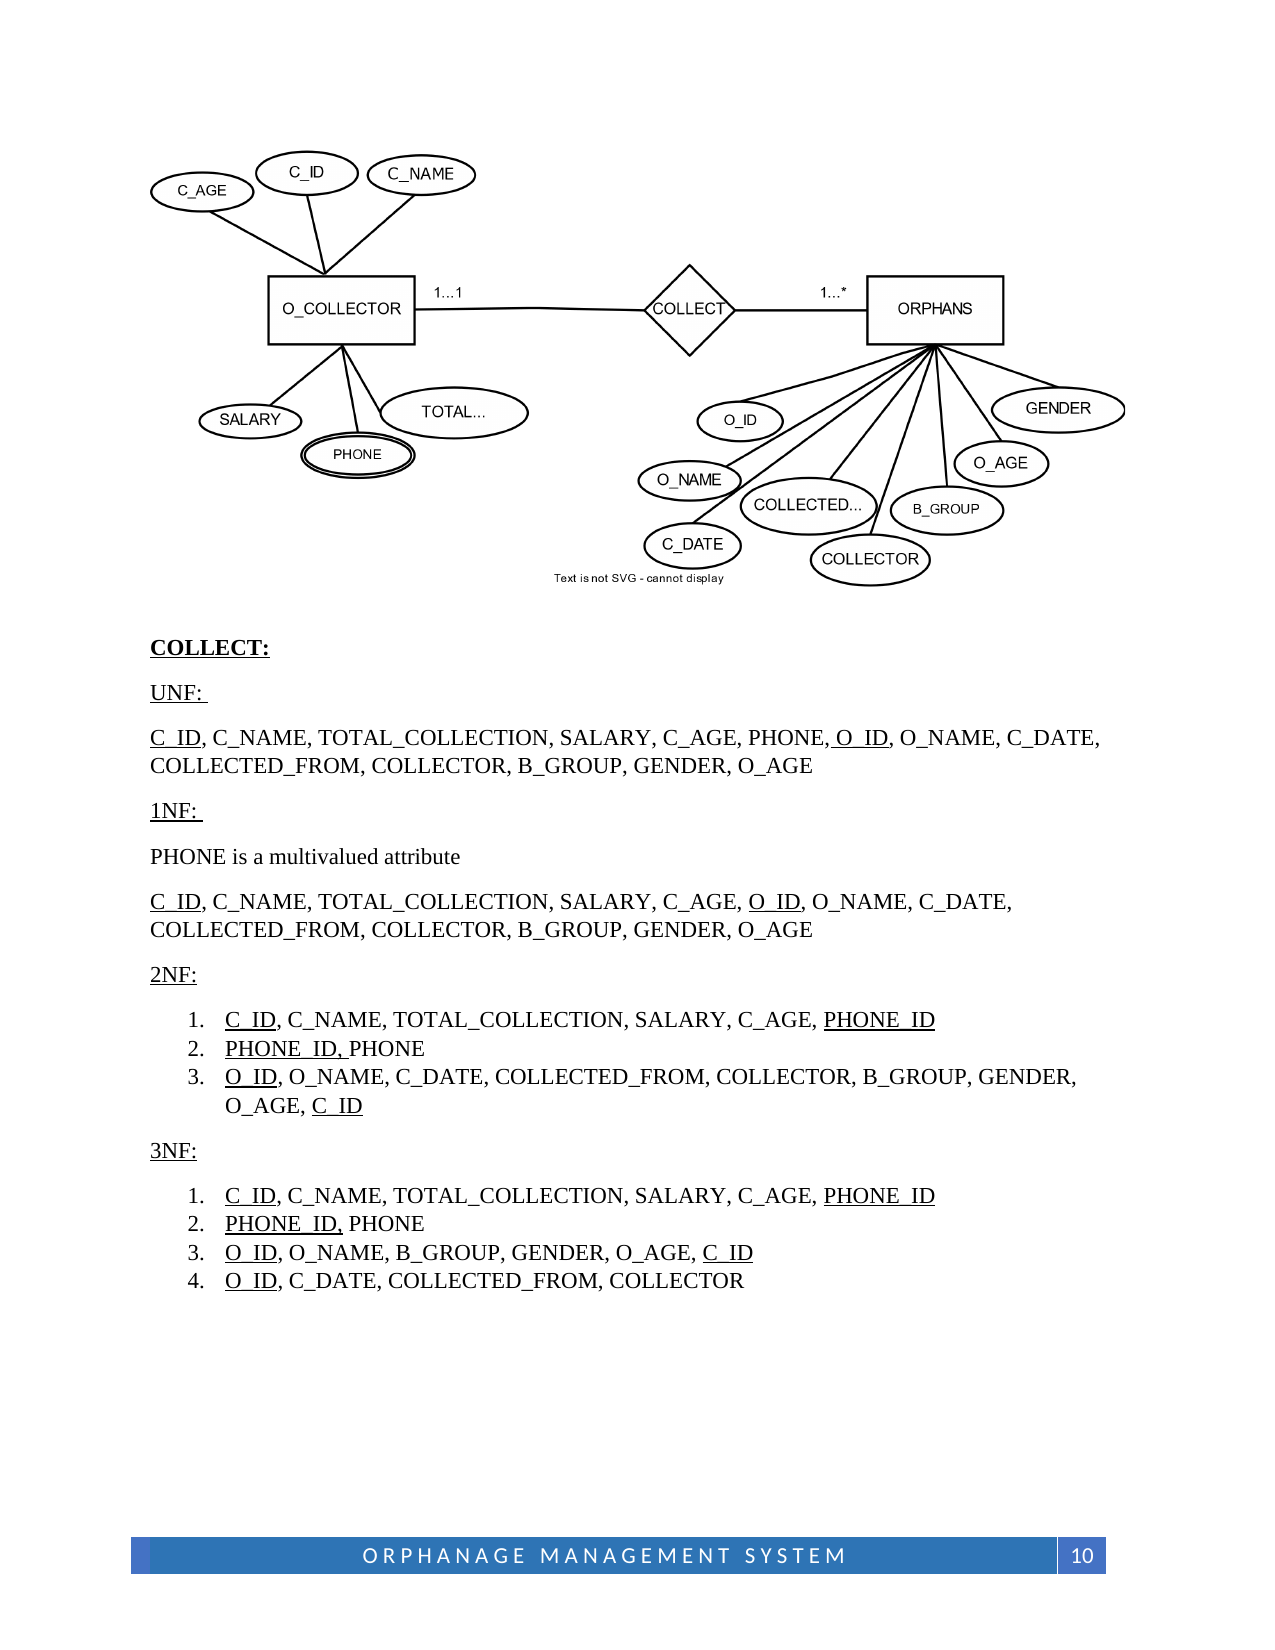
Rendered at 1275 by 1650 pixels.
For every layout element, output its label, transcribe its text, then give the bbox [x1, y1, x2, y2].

list O_ID, C_DATE, COLLECTED_FROM, COLLECTOR [187, 1267, 1125, 1294]
text 3NF: [150, 1137, 1125, 1163]
text C_ID, C_NAME, TOTAL_COLLECTION, SALARY, C_AGE, O_ID, O_NAME, C_DATE, COLLECTED_FROM, COLLECTOR, B_GROUP, GENDER, O_AGE [150, 888, 1125, 943]
list PHONE_ID, PHONE [187, 1210, 1125, 1237]
text 1NF: [150, 798, 1125, 824]
list O_ID, O_NAME, C_DATE, COLLECTED_FROM, COLLECTOR, B_GROUP, GENDER, O_AGE, C_ID [187, 1063, 1125, 1118]
text UNF: [150, 679, 1125, 705]
text COLLECT: [150, 634, 1125, 660]
list C_ID, C_NAME, TOTAL_COLLECTION, SALARY, C_AGE, PHONE_ID [187, 1182, 1125, 1208]
text 2NF: [150, 961, 1125, 988]
picture [150, 150, 1125, 587]
text C_ID, C_NAME, TOTAL_COLLECTION, SALARY, C_AGE, PHONE, O_ID, O_NAME, C_DATE, COLLECTED_FROM, COLLECTOR, B_GROUP, GENDER, O_AGE [150, 724, 1125, 779]
text PHONE is a multivalued attribute [150, 843, 1125, 869]
list C_ID, C_NAME, TOTAL_COLLECTION, SALARY, C_AGE, PHONE_ID [187, 1006, 1125, 1033]
list PHONE_ID, PHONE [187, 1035, 1125, 1061]
list O_ID, O_NAME, B_GROUP, GENDER, O_AGE, C_ID [187, 1239, 1125, 1265]
